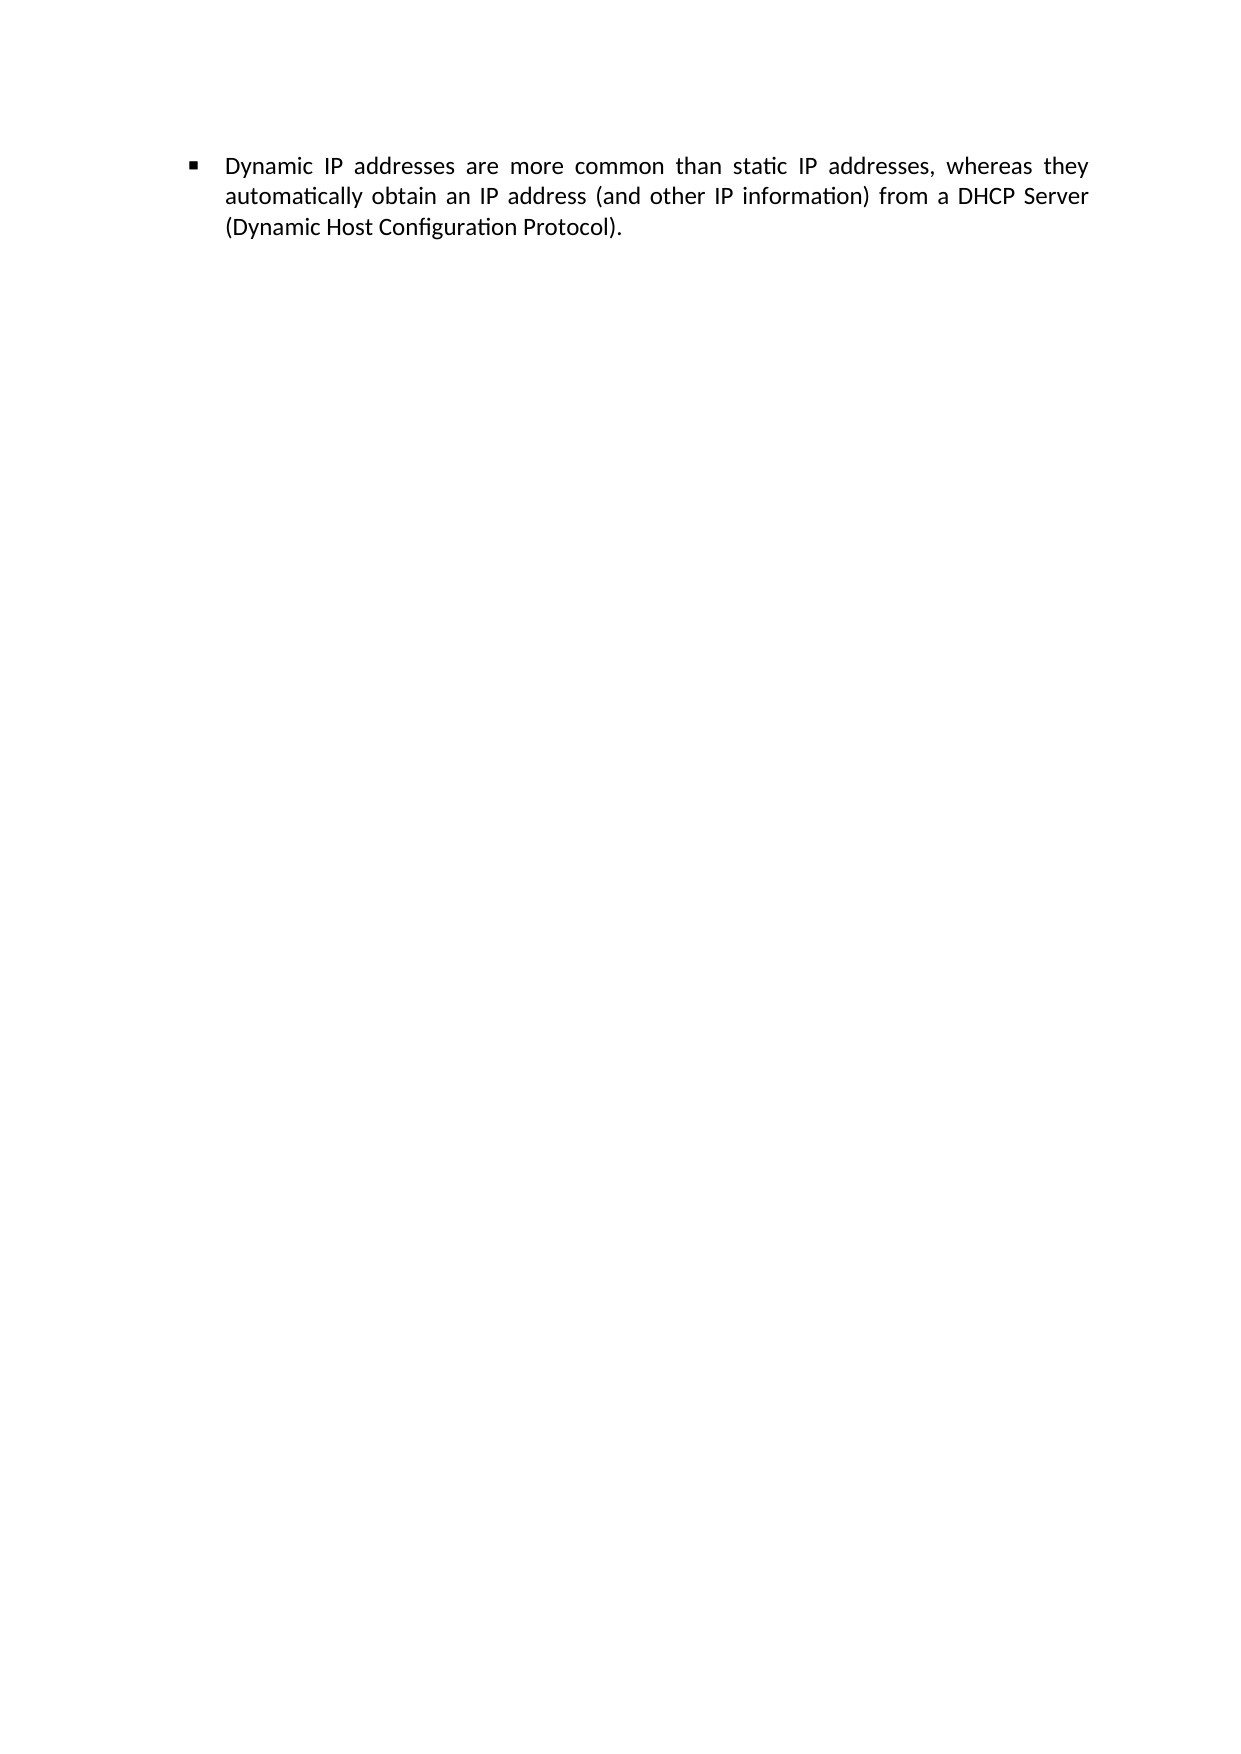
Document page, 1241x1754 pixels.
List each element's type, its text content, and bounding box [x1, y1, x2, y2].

list Dynamic IP addresses are more common than static IP addresses, whereas they automatically obtain an IP address (and other IP information) from a DHCP Server (Dynamic Host Configuration Protocol). [187, 150, 1090, 242]
